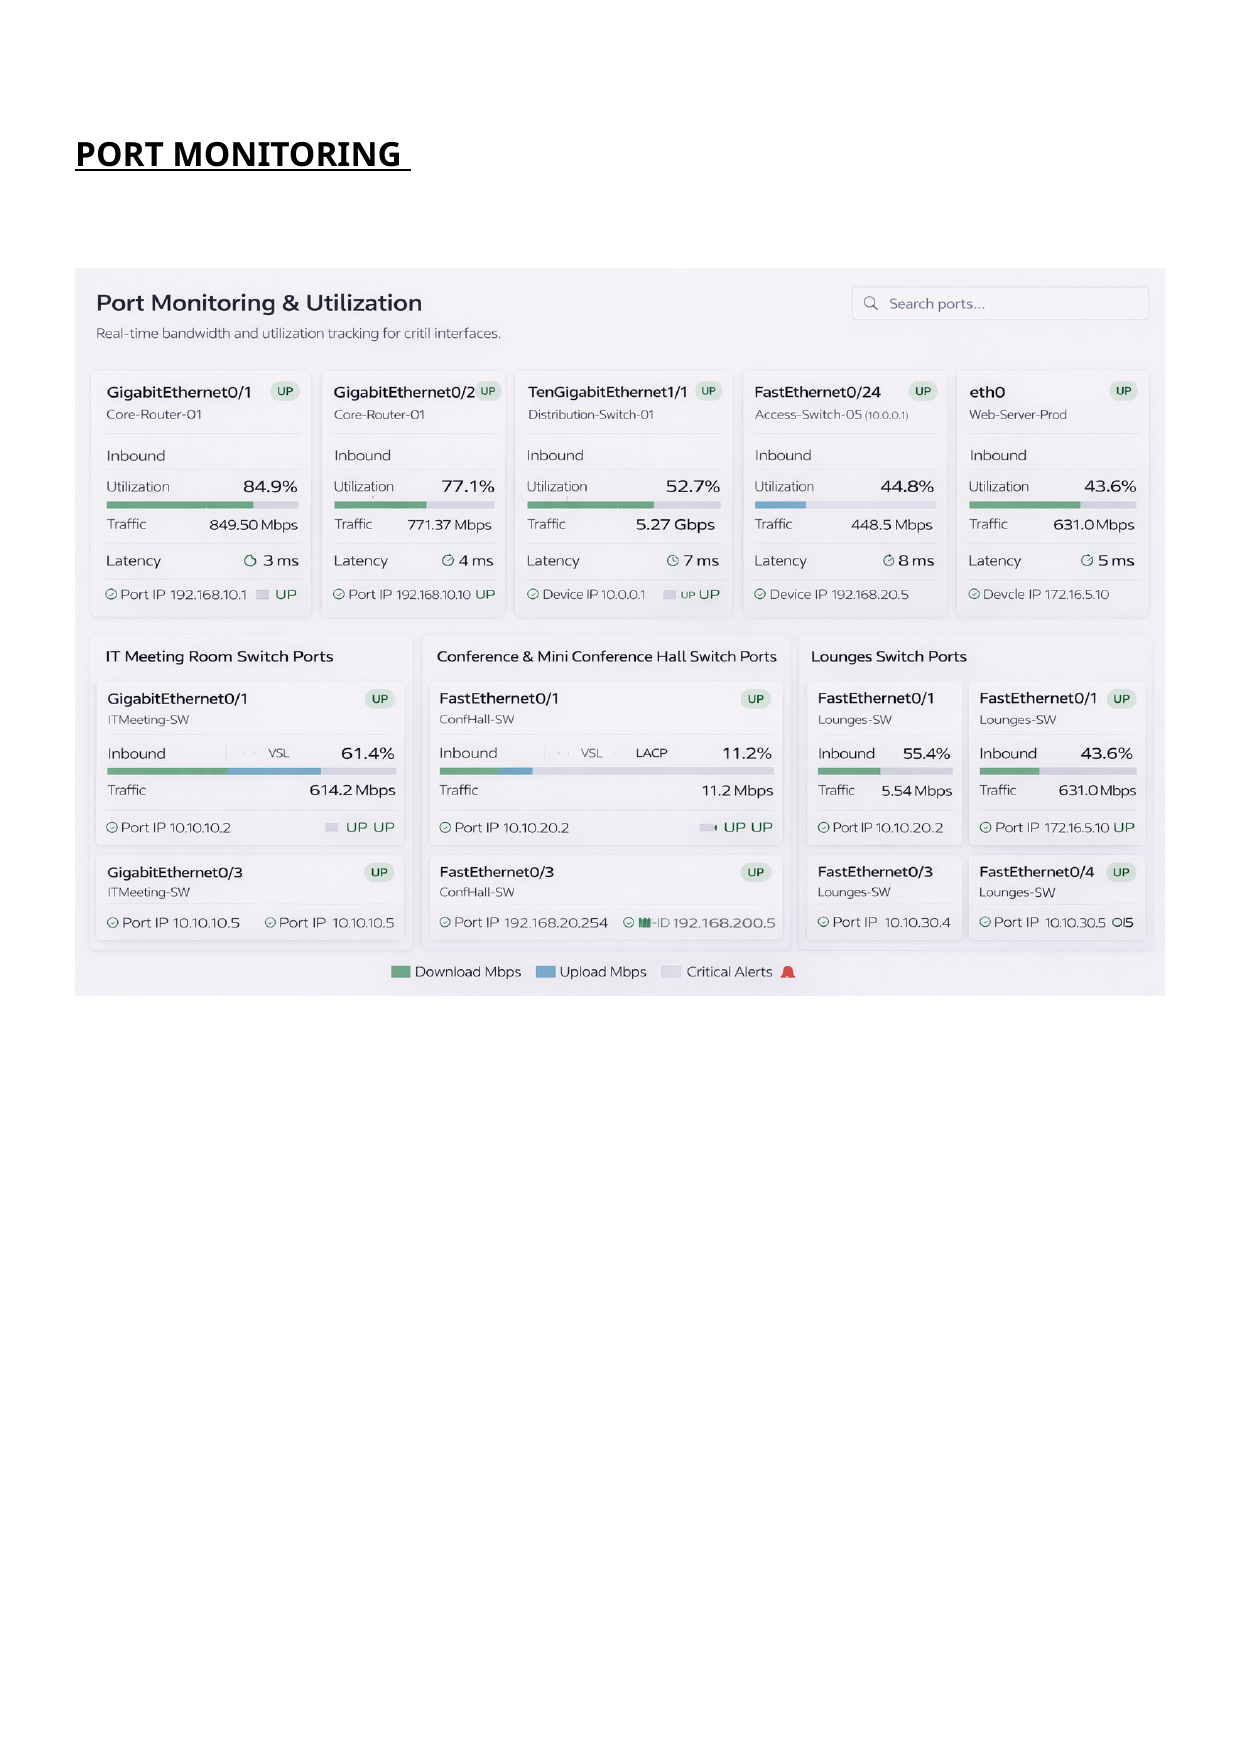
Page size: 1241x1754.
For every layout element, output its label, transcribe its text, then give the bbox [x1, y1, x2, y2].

text PORT MONITORING [75, 131, 1165, 176]
picture [75, 268, 1166, 996]
